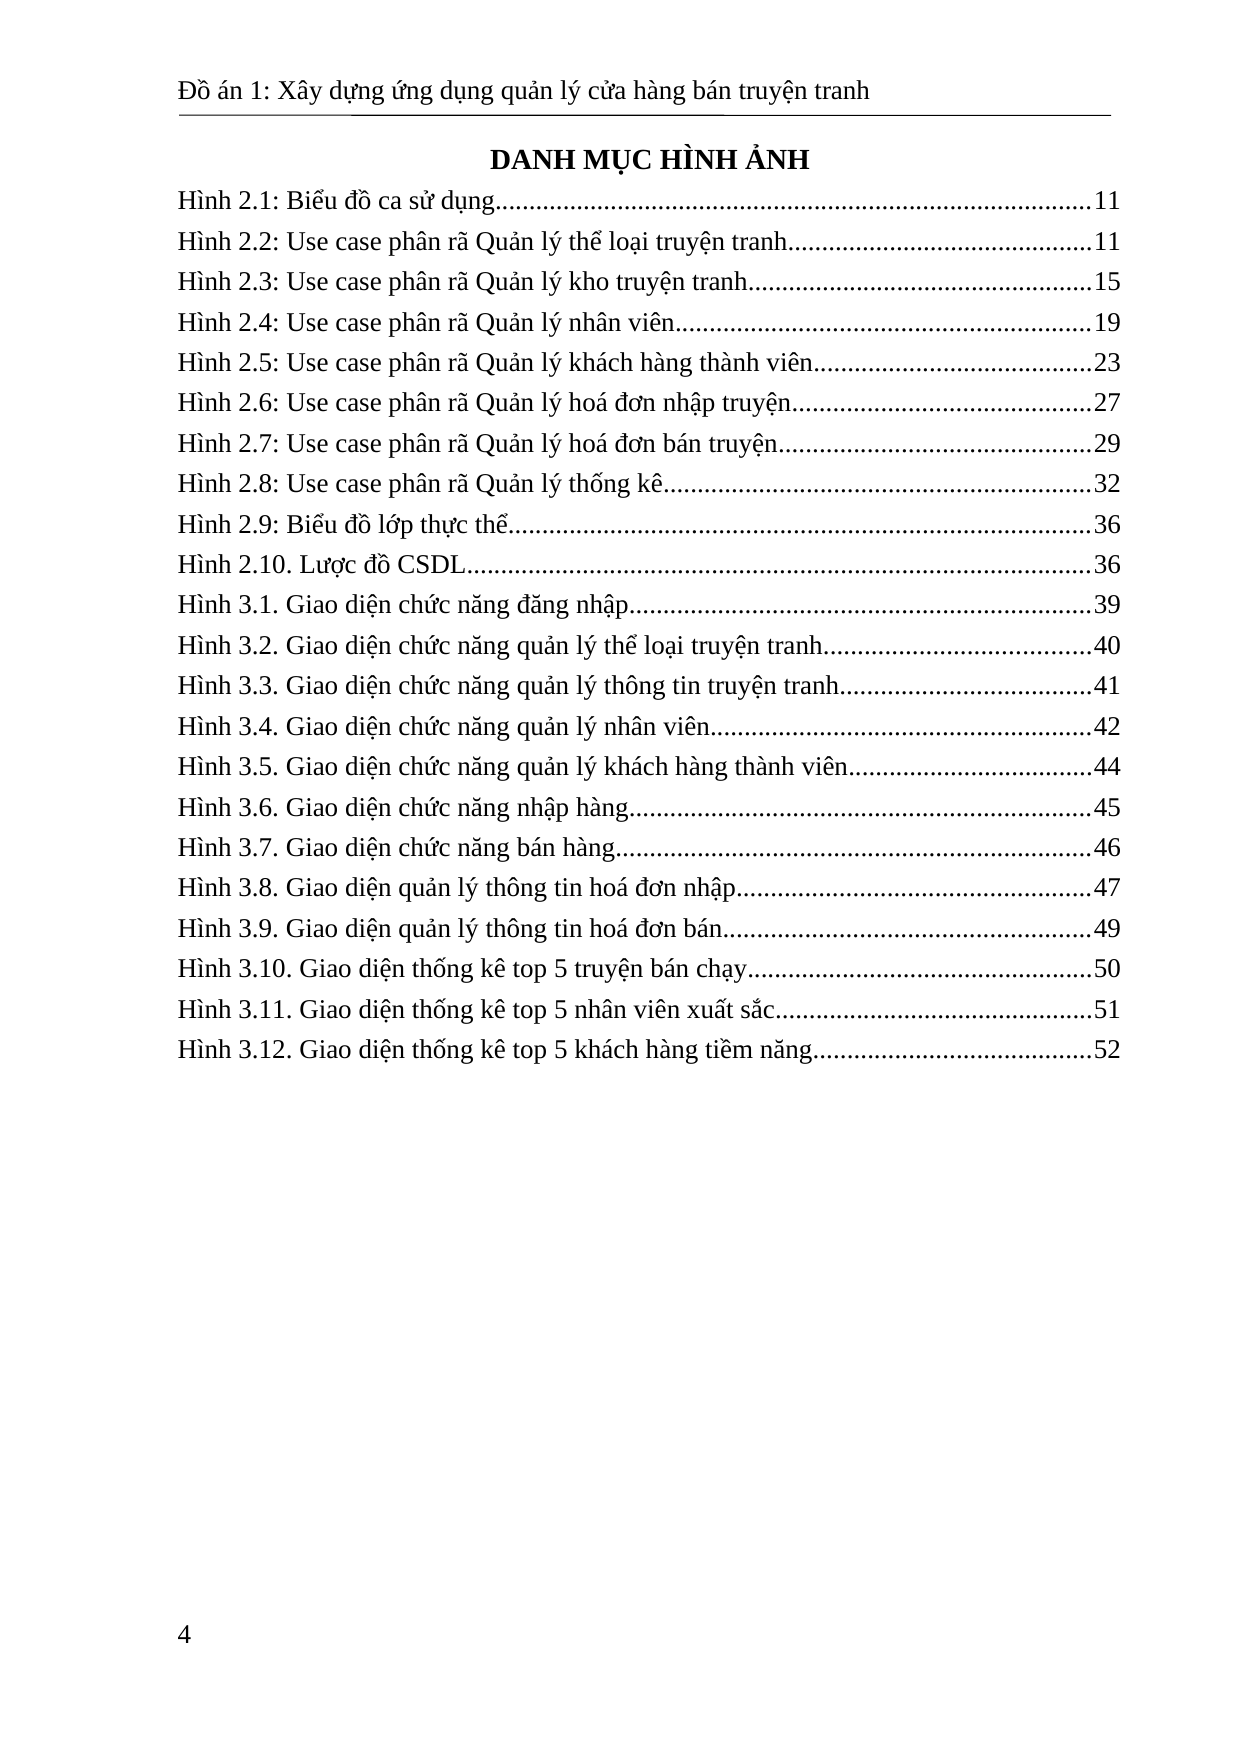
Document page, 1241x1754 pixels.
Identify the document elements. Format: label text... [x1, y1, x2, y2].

text Hình 2.1: Biểu đồ ca sử dụng 11 [177, 184, 1122, 216]
text Hình 3.11. Giao diện thống kê top 5 nhân viên xuất sắc 51 [177, 993, 1122, 1024]
text Hình 3.5. Giao diện chức năng quản lý khách hàng thành viên 44 [177, 750, 1122, 781]
text Hình 3.6. Giao diện chức năng nhập hàng 45 [177, 791, 1122, 822]
text Hình 2.5: Use case phân rã Quản lý khách hàng thành viên 23 [177, 346, 1122, 377]
text Hình 2.9: Biểu đồ lớp thực thể 36 [177, 508, 1122, 539]
text Hình 2.3: Use case phân rã Quản lý kho truyện tranh 15 [177, 265, 1122, 296]
text Hình 3.4. Giao diện chức năng quản lý nhân viên 42 [177, 710, 1122, 741]
text Hình 3.2. Giao diện chức năng quản lý thể loại truyện tranh 40 [177, 629, 1122, 660]
text Hình 2.8: Use case phân rã Quản lý thống kê 32 [177, 467, 1122, 498]
text Hình 2.6: Use case phân rã Quản lý hoá đơn nhập truyện 27 [177, 386, 1122, 418]
text Hình 3.3. Giao diện chức năng quản lý thông tin truyện tranh 41 [177, 669, 1122, 701]
text Hình 3.1. Giao diện chức năng đăng nhập 39 [177, 588, 1122, 620]
text Hình 2.10. Lược đồ CSDL 36 [177, 548, 1122, 579]
text Hình 3.9. Giao diện quản lý thông tin hoá đơn bán 49 [177, 912, 1122, 943]
text DANH MỤC HÌNH ẢNH [177, 142, 1122, 176]
text Hình 3.7. Giao diện chức năng bán hàng 46 [177, 831, 1122, 862]
text Hình 3.10. Giao diện thống kê top 5 truyện bán chạy 50 [177, 952, 1122, 983]
text Hình 2.7: Use case phân rã Quản lý hoá đơn bán truyện 29 [177, 427, 1122, 458]
text Hình 2.2: Use case phân rã Quản lý thể loại truyện tranh 11 [177, 225, 1122, 256]
text Hình 3.12. Giao diện thống kê top 5 khách hàng tiềm năng 52 [177, 1033, 1122, 1064]
text Hình 2.4: Use case phân rã Quản lý nhân viên 19 [177, 306, 1122, 337]
text Hình 3.8. Giao diện quản lý thông tin hoá đơn nhập 47 [177, 871, 1122, 903]
